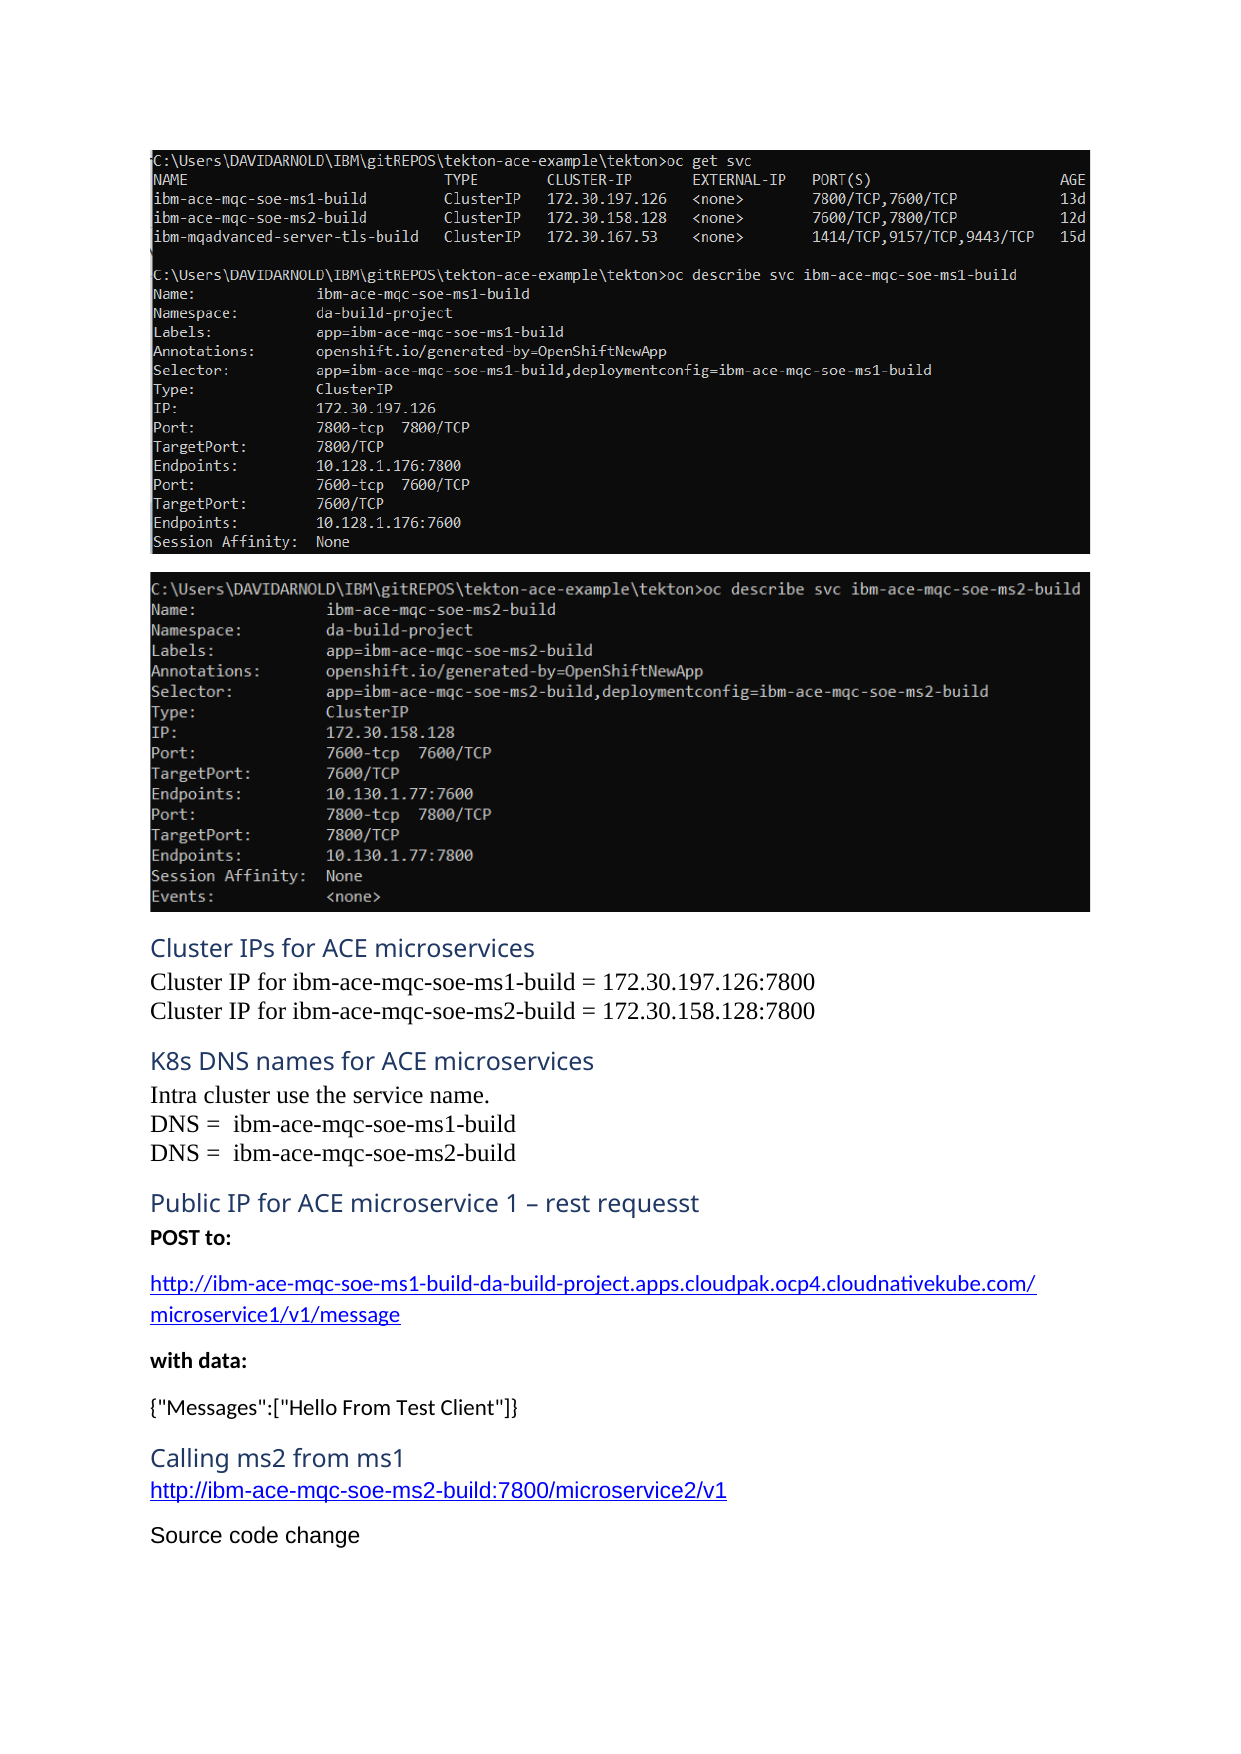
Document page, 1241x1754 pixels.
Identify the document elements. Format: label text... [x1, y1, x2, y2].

subtitle Public IP for ACE microservice 1 – rest requesst [150, 1186, 1090, 1220]
subtitle K8s DNS names for ACE microservices [150, 1044, 1090, 1078]
text DNS = ibm-ace-mqc-soe-ms2-build [150, 1138, 1090, 1167]
text http://ibm-ace-mqc-soe-ms2-build:7800/microservice2/v1 [150, 1477, 1090, 1503]
text http://ibm-ace-mqc-soe-ms1-build-da-build-project.apps.cloudpak.ocp4.cloudnativekube.com/microservice1/v1/message [150, 1269, 1090, 1328]
text DNS = ibm-ace-mqc-soe-ms1-build [150, 1109, 1090, 1138]
subtitle Cluster IPs for ACE microservices [150, 931, 1090, 965]
text Source code change [150, 1522, 1090, 1548]
text Cluster IP for ibm-ace-mqc-soe-ms2-build = 172.30.158.128:7800 [150, 996, 1090, 1025]
text POST to: [150, 1223, 1090, 1251]
text Intra cluster use the service name. [150, 1081, 1090, 1109]
subtitle Calling ms2 from ms1 [150, 1440, 1090, 1474]
picture [150, 572, 1091, 912]
text {"Messages":["Hello From Test Client"]} [150, 1393, 1090, 1421]
picture [150, 150, 1091, 554]
text Cluster IP for ibm-ace-mqc-soe-ms1-build = 172.30.197.126:7800 [150, 967, 1090, 996]
text with data: [150, 1347, 1090, 1374]
